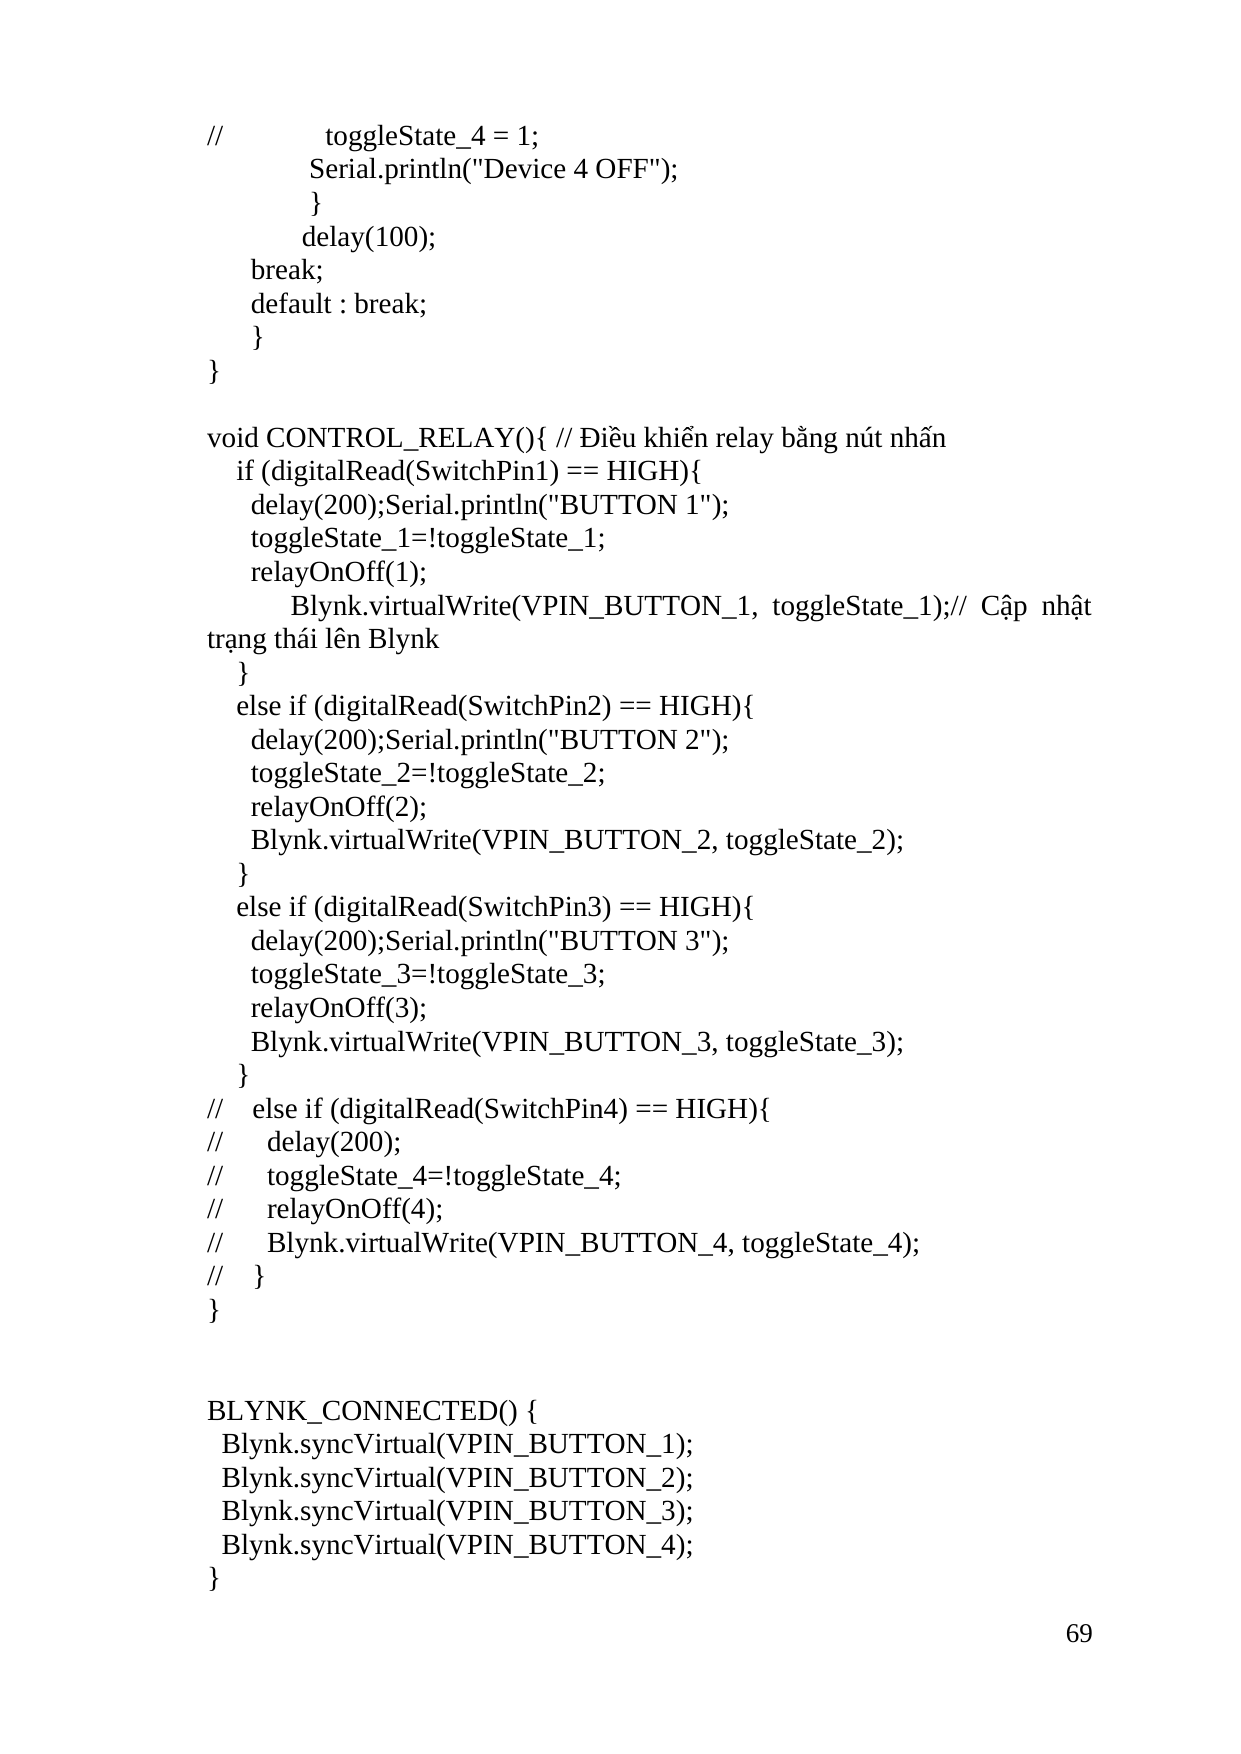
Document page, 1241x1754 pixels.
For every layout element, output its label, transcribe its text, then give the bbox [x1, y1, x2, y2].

text } [207, 185, 1092, 219]
text else if (digitalRead(SwitchPin3) == HIGH){ [207, 889, 1092, 923]
text if (digitalRead(SwitchPin1) == HIGH){ [207, 453, 1092, 487]
text } [207, 353, 1092, 386]
text delay(200);Serial.println("BUTTON 3"); [207, 923, 1092, 957]
text // delay(200); [207, 1124, 1092, 1158]
text void CONTROL_RELAY(){ // Điều khiển relay bằng nút nhấn [207, 420, 1092, 453]
text // relayOnOff(4); [207, 1191, 1092, 1225]
text toggleState_2=!toggleState_2; [207, 755, 1092, 789]
text Blynk.syncVirtual(VPIN_BUTTON_4); [207, 1527, 1092, 1560]
text relayOnOff(1); [207, 554, 1092, 588]
text } [207, 655, 1092, 688]
text // toggleState_4=!toggleState_4; [207, 1158, 1092, 1191]
text Serial.println("Device 4 OFF"); [207, 152, 1092, 185]
text Blynk.syncVirtual(VPIN_BUTTON_1); [207, 1426, 1092, 1460]
text toggleState_3=!toggleState_3; [207, 957, 1092, 990]
text Blynk.virtualWrite(VPIN_BUTTON_3, toggleState_3); [207, 1024, 1092, 1057]
text } [207, 319, 1092, 353]
text } [207, 1292, 1092, 1326]
text delay(200);Serial.println("BUTTON 2"); [207, 722, 1092, 755]
text // Blynk.virtualWrite(VPIN_BUTTON_4, toggleState_4); [207, 1225, 1092, 1258]
text // toggleState_4 = 1; [207, 118, 1092, 152]
text Blynk.virtualWrite(VPIN_BUTTON_2, toggleState_2); [207, 822, 1092, 856]
text default : break; [207, 286, 1092, 319]
text delay(100); [207, 219, 1092, 252]
text break; [207, 252, 1092, 286]
text } [207, 856, 1092, 889]
text Blynk.syncVirtual(VPIN_BUTTON_3); [207, 1493, 1092, 1527]
text else if (digitalRead(SwitchPin2) == HIGH){ [207, 688, 1092, 722]
text BLYNK_CONNECTED() { [207, 1393, 1092, 1426]
text } [207, 1560, 1092, 1594]
text relayOnOff(3); [207, 990, 1092, 1024]
text // else if (digitalRead(SwitchPin4) == HIGH){ [207, 1091, 1092, 1124]
text delay(200);Serial.println("BUTTON 1"); [207, 487, 1092, 521]
text Blynk.virtualWrite(VPIN_BUTTON_1, toggleState_1);// Cập nhật trạng thái lên Blynk [207, 588, 1092, 655]
text } [207, 1057, 1092, 1091]
text // } [207, 1258, 1092, 1292]
text Blynk.syncVirtual(VPIN_BUTTON_2); [207, 1460, 1092, 1493]
text relayOnOff(2); [207, 789, 1092, 822]
text toggleState_1=!toggleState_1; [207, 521, 1092, 554]
